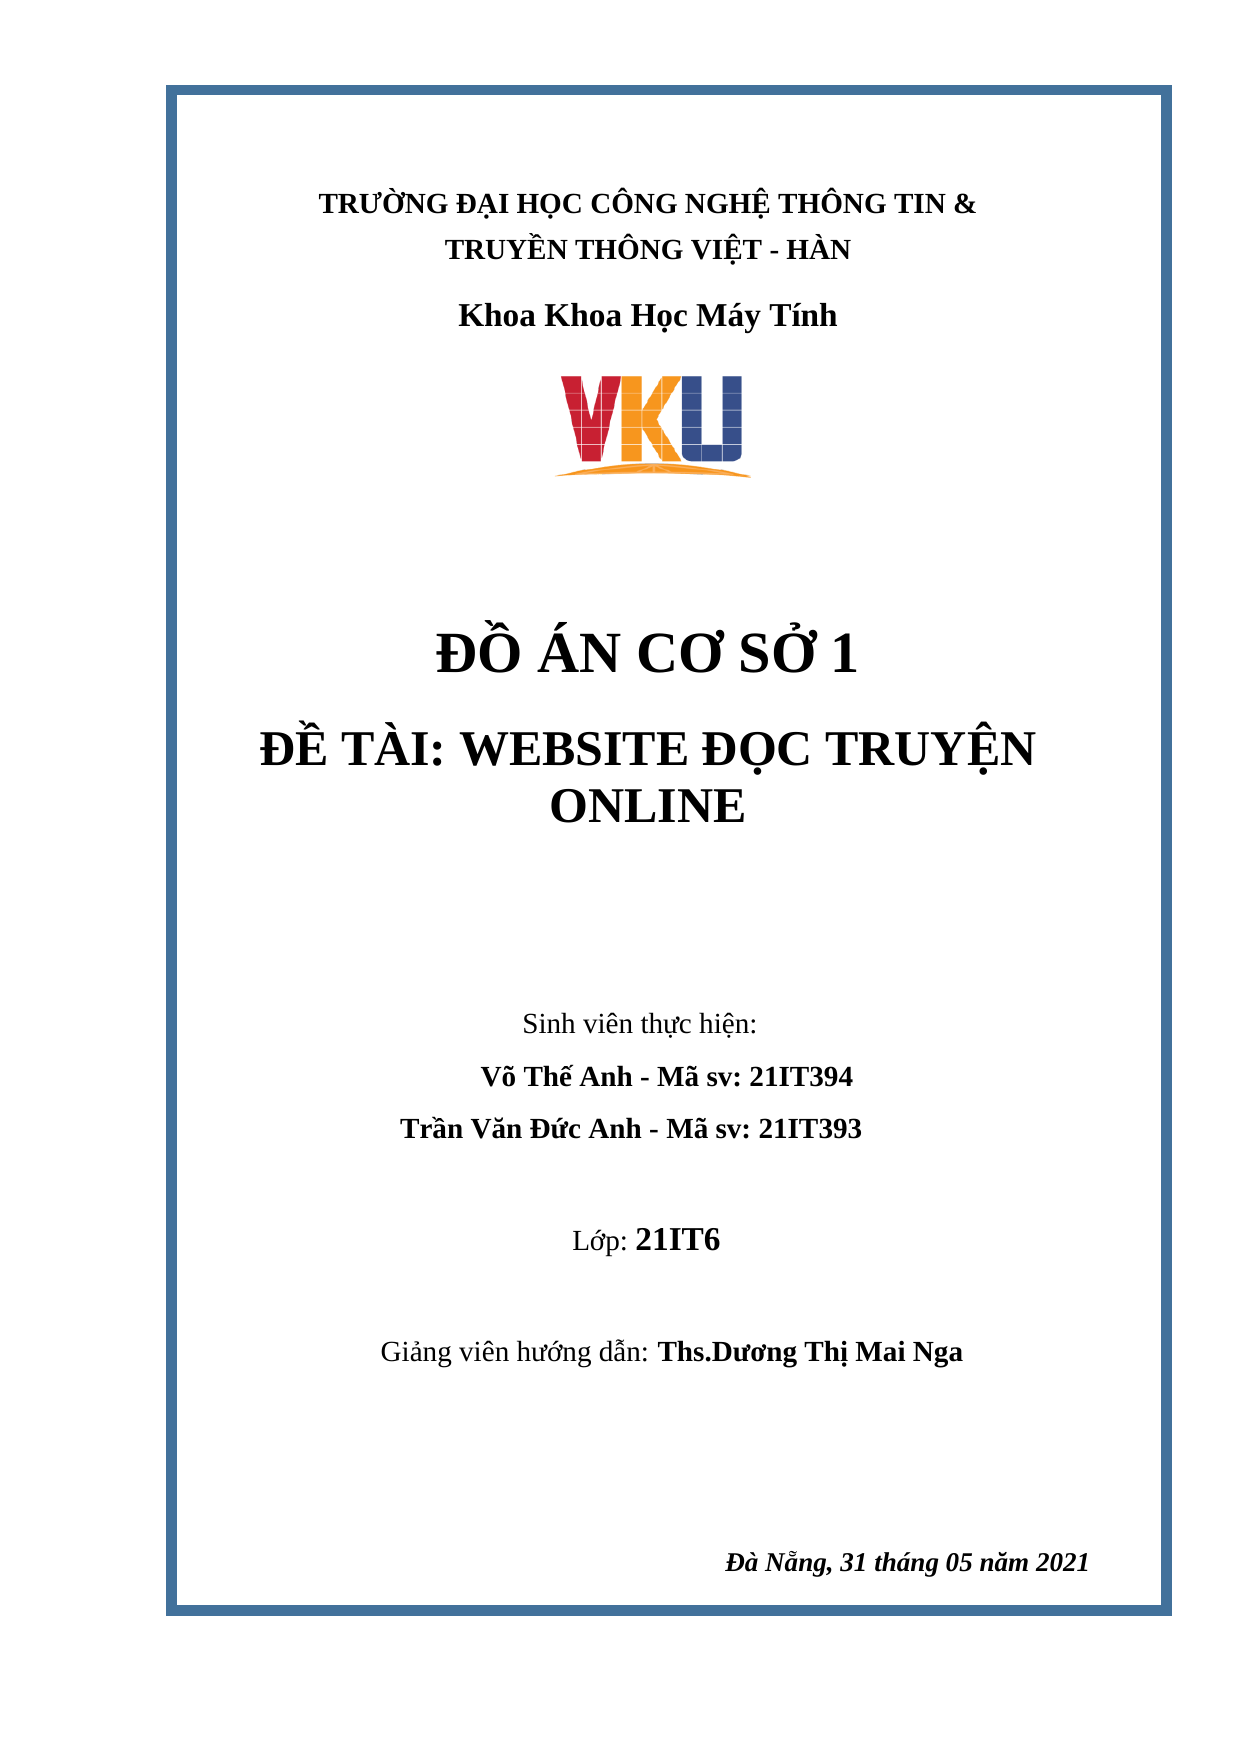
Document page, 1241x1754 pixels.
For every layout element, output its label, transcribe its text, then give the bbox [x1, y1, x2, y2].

text Giảng viên hướng dẫn: Ths.Dương Thị Mai Nga [203, 1334, 1093, 1368]
text Võ Thế Anh - Mã sv: 21IT394 [203, 1059, 1093, 1092]
text TRƯỜNG ĐẠI HỌC CÔNG NGHỆ THÔNG TIN & [203, 186, 1093, 220]
text ĐỒ ÁN CƠ SỞ 1 [203, 618, 1093, 685]
picture [545, 365, 751, 486]
text ĐỀ TÀI: WEBSITE ĐỌC TRUYỆN ONLINE [203, 719, 1093, 834]
text Khoa Khoa Học Máy Tính [203, 295, 1093, 333]
text Sinh viên thực hiện: [203, 1006, 1093, 1040]
text Trần Văn Đức Anh - Mã sv: 21IT393 [203, 1112, 1093, 1145]
text Đà Nẵng, 31 tháng 05 năm 2021 [203, 1546, 1093, 1578]
text TRUYỀN THÔNG VIỆT - HÀN [203, 232, 1093, 266]
text Lớp: 21IT6 [203, 1219, 1093, 1258]
